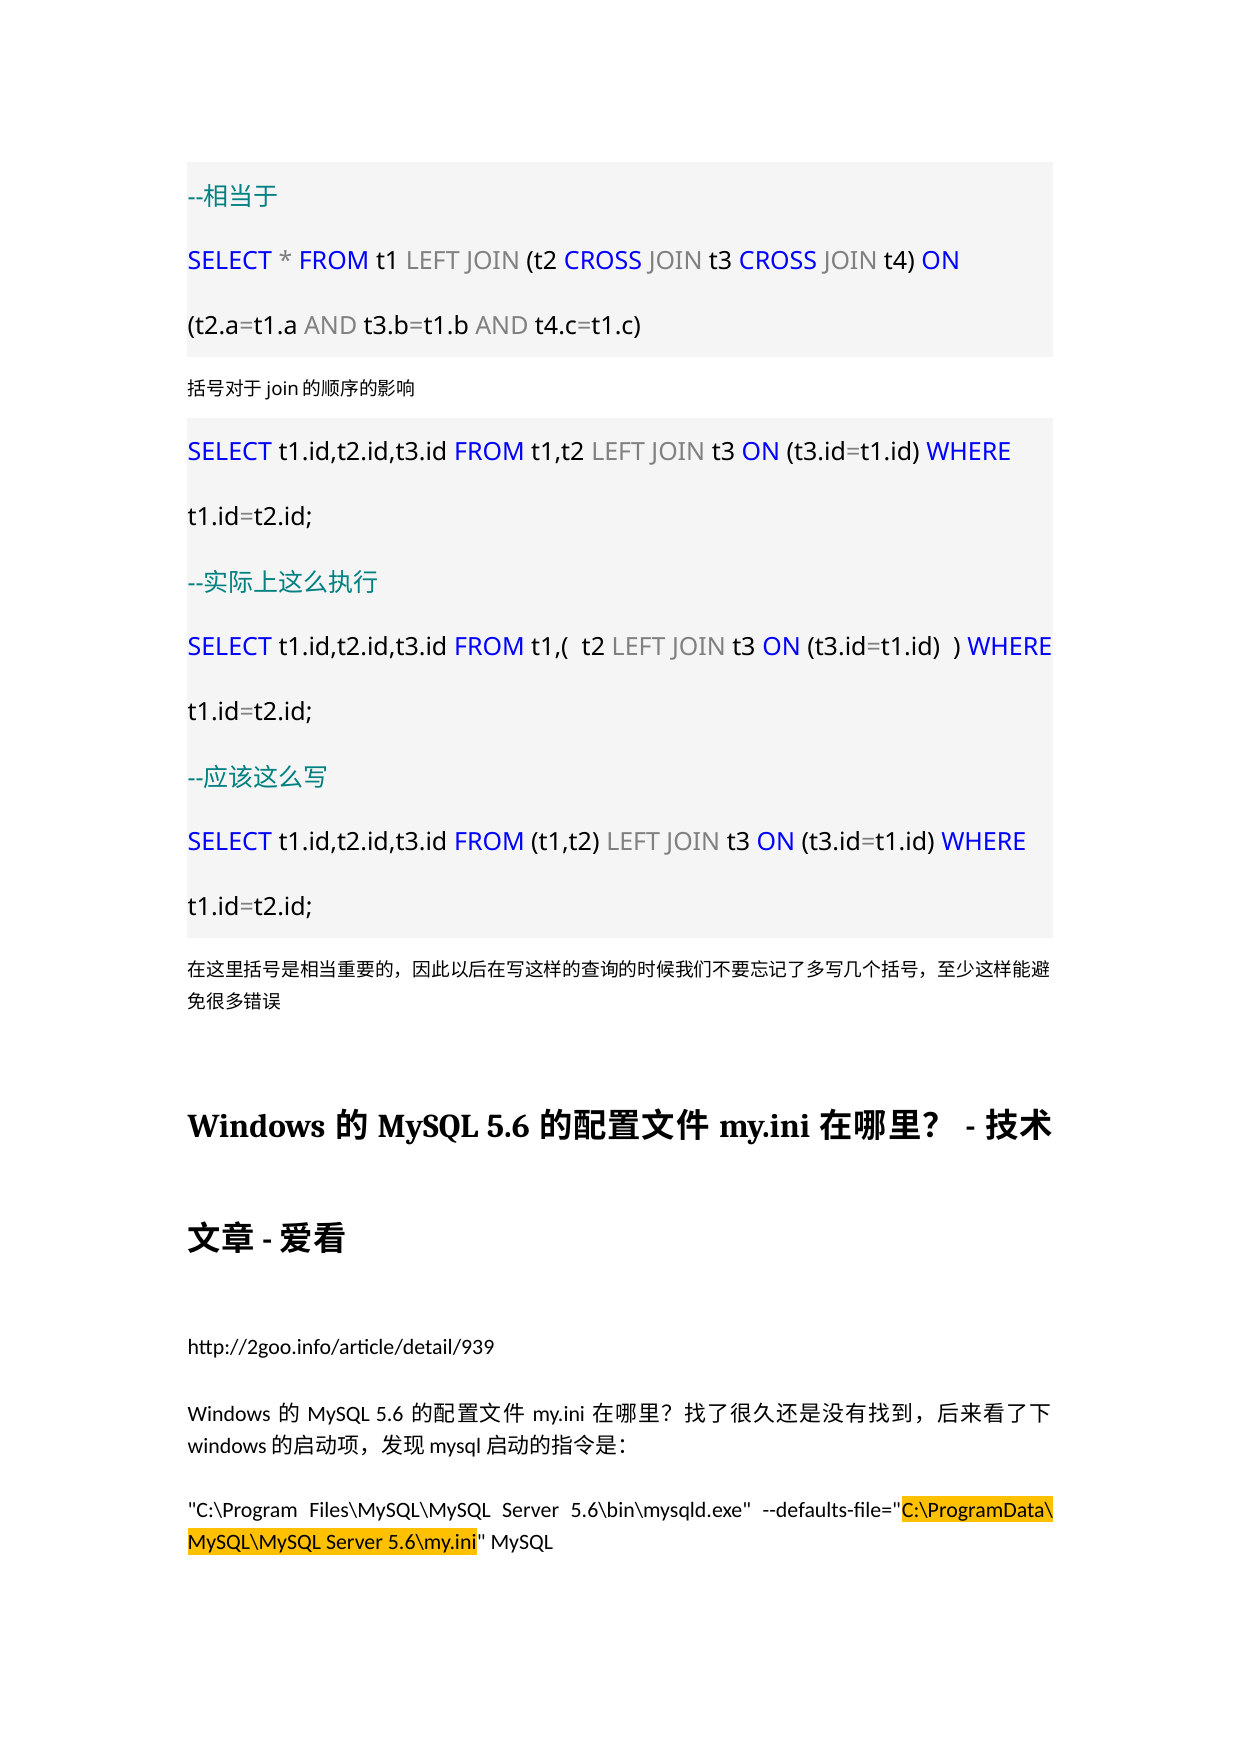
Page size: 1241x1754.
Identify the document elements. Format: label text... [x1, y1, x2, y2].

text --应该这么写 [187, 743, 1053, 808]
text SELECT t1.id,t2.id,t3.id FROM t1,t2 LEFT JOIN t3 ON (t3.id=t1.id) WHERE t1.id=t2.id; [187, 418, 1053, 548]
subtitle Windows 的 MySQL 5.6 的配置文件 my.ini 在哪里？ - 技术文章 - 爱看 [187, 1091, 1053, 1268]
text http://2goo.info/article/detail/939 [187, 1330, 1053, 1363]
text --相当于 [187, 162, 1053, 227]
text 括号对于join的顺序的影响 [187, 371, 1053, 404]
text "C:\Program Files\MySQL\MySQL Server 5.6\bin\mysqld.exe" --defaults-file="C:\ProgramData\MySQL\MySQL Server 5.6\my.ini" MySQL [187, 1493, 1053, 1558]
text SELECT t1.id,t2.id,t3.id FROM (t1,t2) LEFT JOIN t3 ON (t3.id=t1.id) WHERE t1.id=t2.id; [187, 808, 1053, 938]
text --实际上这么执行 [187, 548, 1053, 613]
text SELECT t1.id,t2.id,t3.id FROM t1,( t2 LEFT JOIN t3 ON (t3.id=t1.id) ) WHERE t1.id=t2.id; [187, 613, 1053, 743]
text Windows 的 MySQL 5.6 的配置文件 my.ini 在哪里？找了很久还是没有找到，后来看了下windows 的启动项，发现mysql 启动的指令是： [187, 1395, 1053, 1460]
text SELECT * FROM t1 LEFT JOIN (t2 CROSS JOIN t3 CROSS JOIN t4) ON (t2.a=t1.a AND t3.b=t1.b AND t4.c=t1.c) [187, 227, 1053, 357]
text 在这里括号是相当重要的，因此以后在写这样的查询的时候我们不要忘记了多写几个括号，至少这样能避免很多错误 [187, 952, 1053, 1017]
